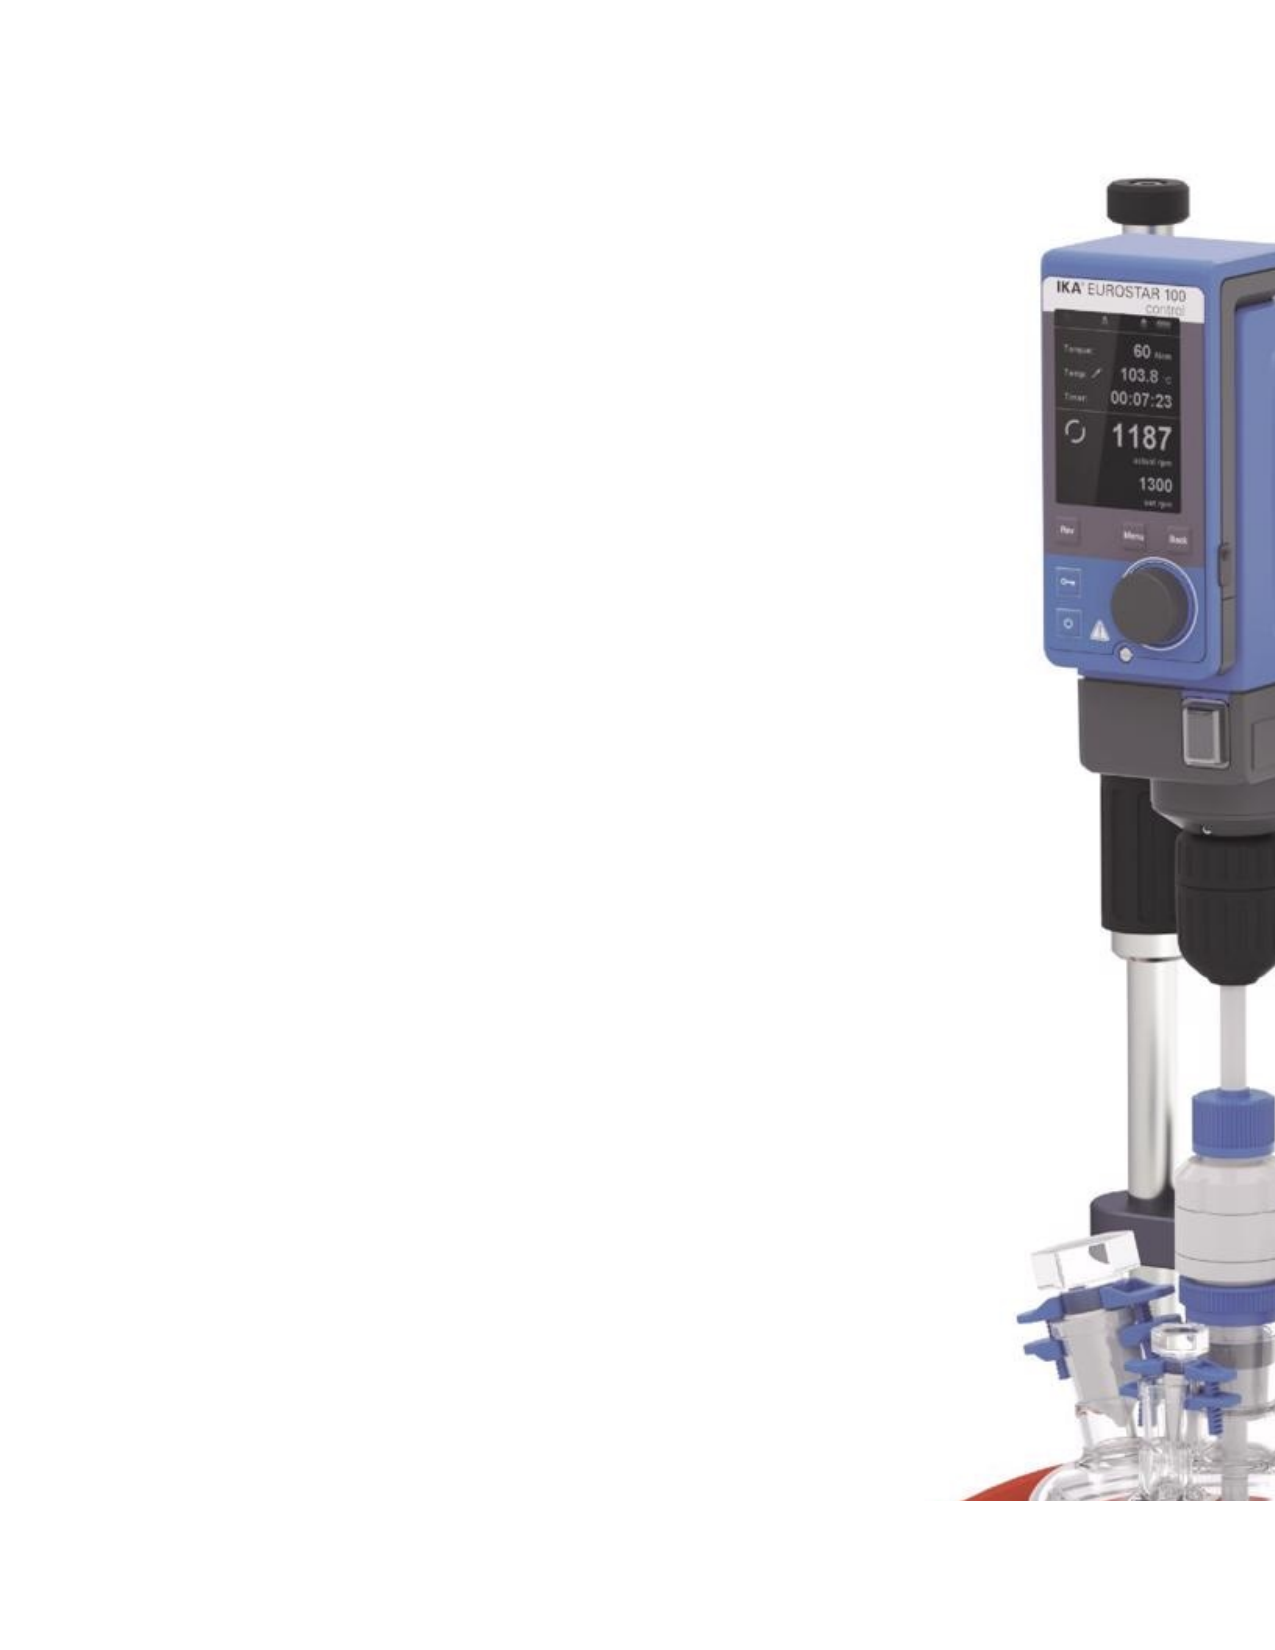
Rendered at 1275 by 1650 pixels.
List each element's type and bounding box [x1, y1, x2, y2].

picture [150, 150, 1275, 1501]
